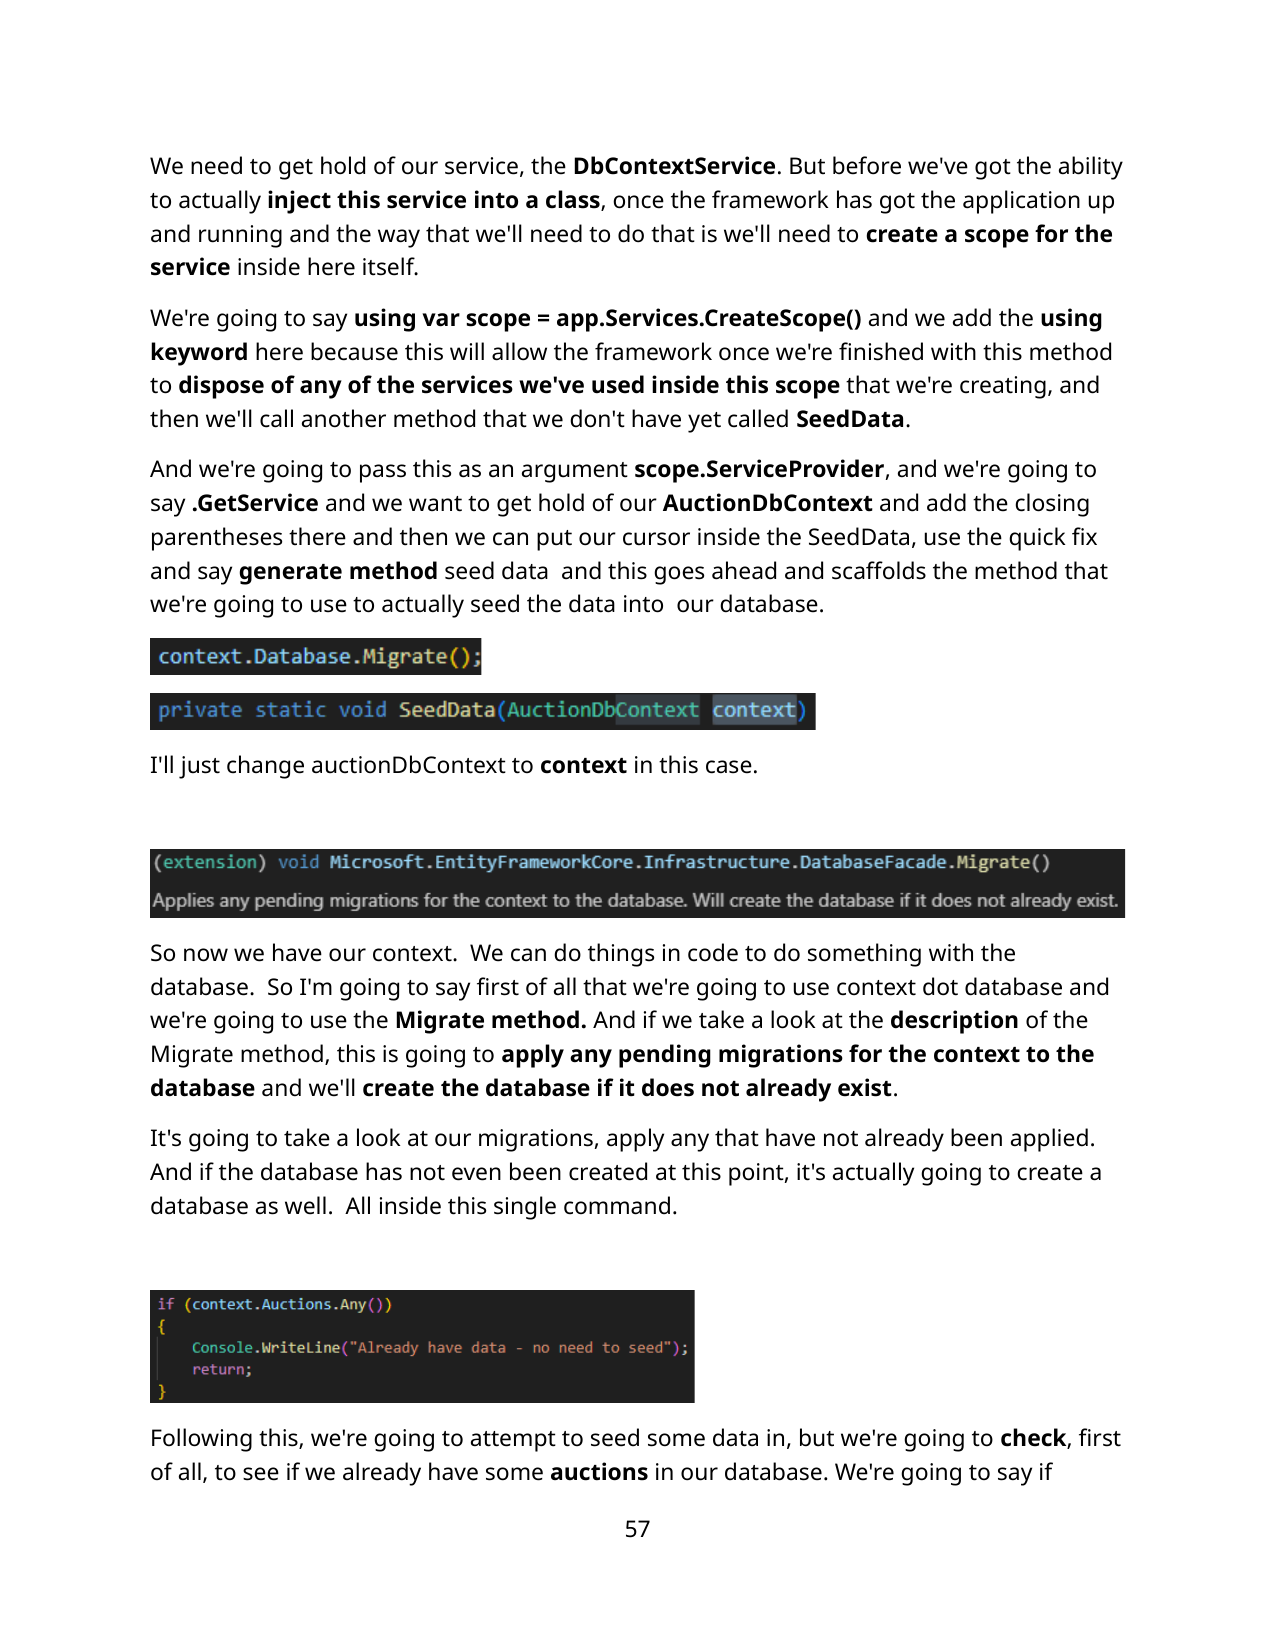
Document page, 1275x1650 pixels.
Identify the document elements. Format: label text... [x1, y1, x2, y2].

picture [150, 638, 482, 675]
picture [150, 849, 1125, 918]
text And we're going to pass this as an argument scope.ServiceProvider, and we're going to say .GetService and we want to get hold of our AuctionDbContext and add the closing parentheses there and then we can put our cursor inside the SeedData, use the quick fix and say generate method seed data and this goes ahead and scaffolds the method that we're going to use to actually seed the data into our database. [150, 453, 1125, 619]
text It's going to take a look at our migrations, apply any that have not already been applied. And if the database has not even been created at this point, it's actually going to create a database as well. All inside this single command. [150, 1122, 1125, 1221]
text I'll just change auctionDbContext to context in this case. [150, 749, 1125, 780]
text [150, 1422, 1125, 1487]
text We're going to say using var scope = app.Services.CreateScope() and we add the using keyword here because this will allow the framework once we're finished with this method to dispose of any of the services we've used inside this scope that we're creating, and then we'll call another method that we don't have yet called SeedData. [150, 302, 1125, 434]
picture [150, 1290, 695, 1403]
text We need to get hold of our service, the DbContextService. But before we've got the ability to actually inject this service into a class, once the framework has got the application up and running and the way that we'll need to do that is we'll need to create a scope for the service inside here itself. [150, 150, 1125, 282]
text So now we have our context. We can do things in code to do something with the database. So I'm going to say first of all that we're going to use context dot database and we're going to use the Migrate method. And if we take a look at the description of the Migrate method, this is going to apply any pending migrations for the context to the database and we'll create the database if it does not already exist. [150, 937, 1125, 1103]
picture [150, 693, 816, 730]
